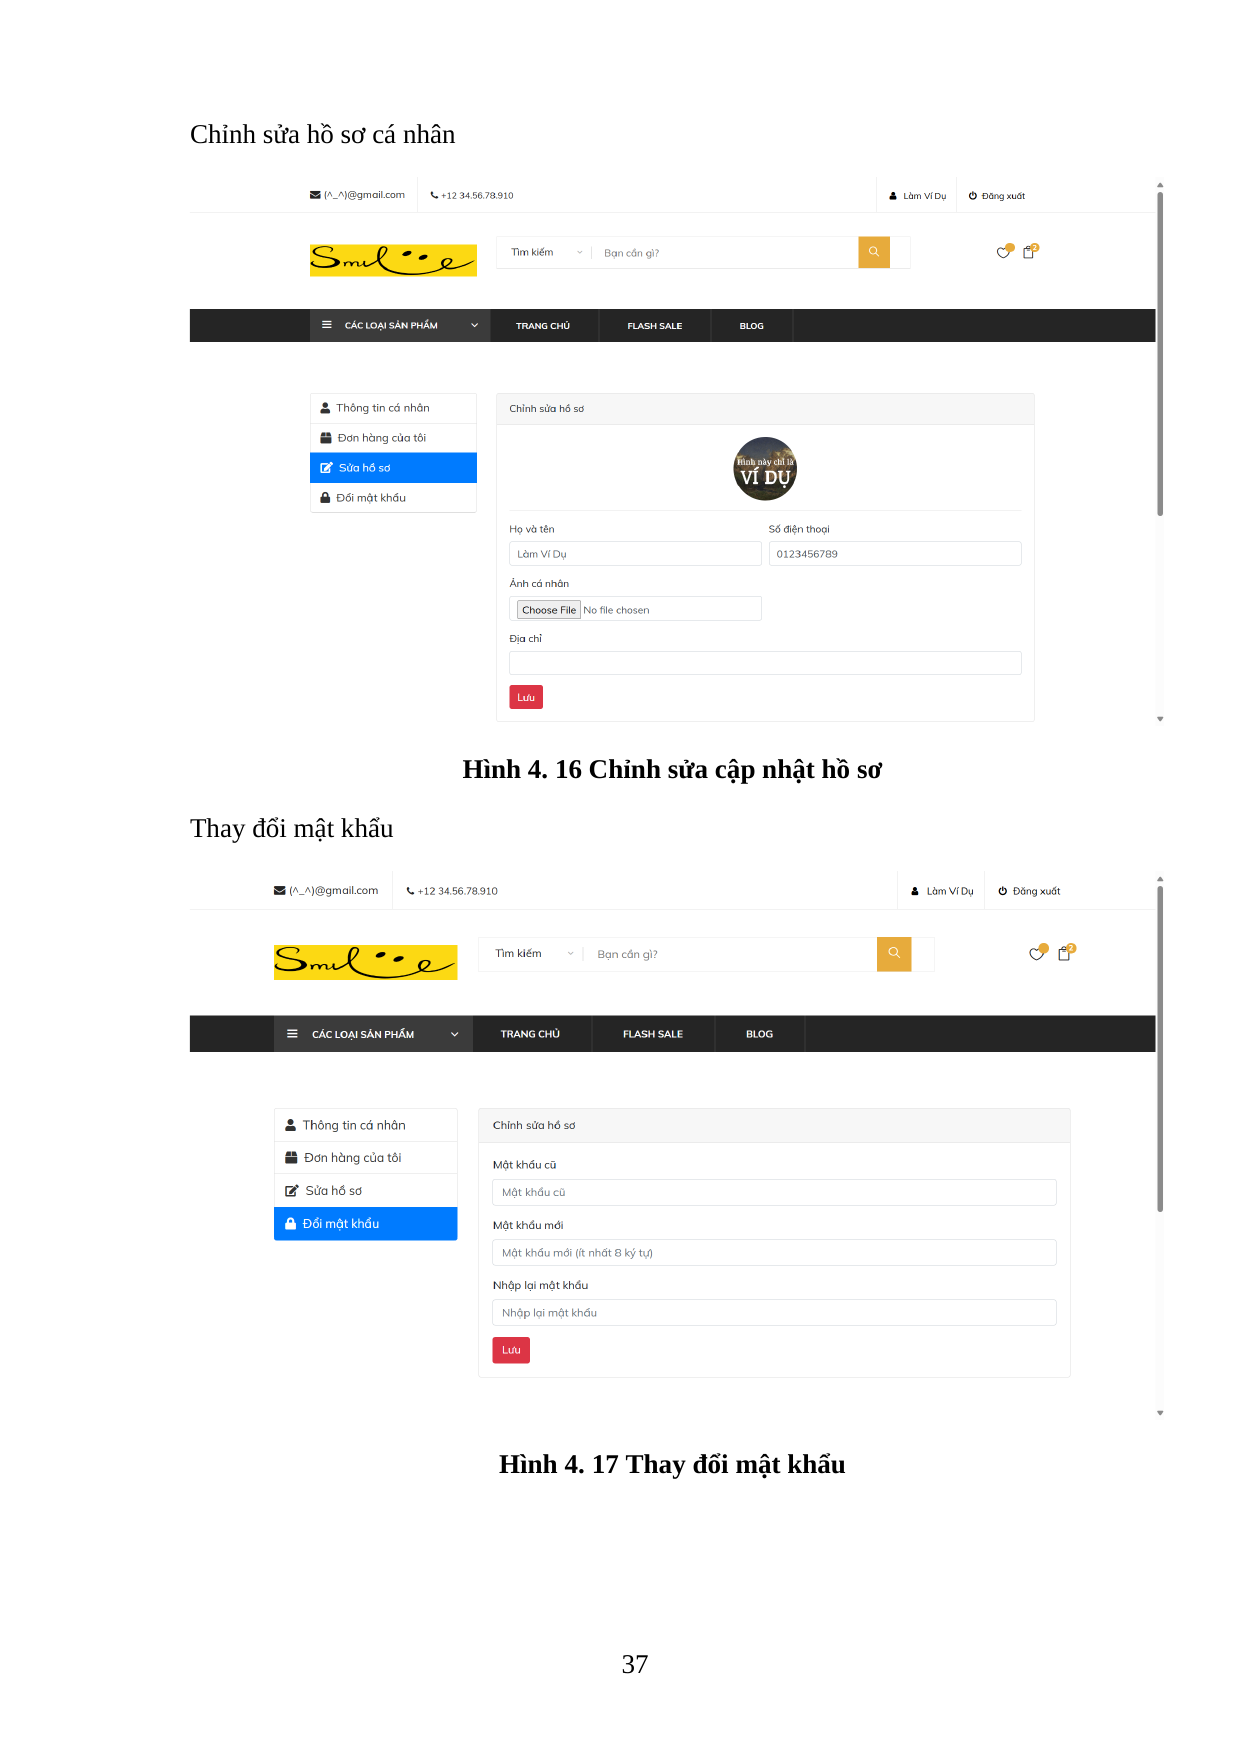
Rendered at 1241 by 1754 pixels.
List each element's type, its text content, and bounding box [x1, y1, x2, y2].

picture [189, 871, 1165, 1420]
text Hình 4. 17 Thay đổi mật khẩu [148, 1448, 1122, 1479]
text Chỉnh sửa hồ sơ cá nhân [148, 118, 1122, 149]
text Thay đổi mật khẩu [148, 813, 1122, 844]
text Hình 4. 16 Chỉnh sửa cập nhật hồ sơ [148, 753, 1122, 784]
picture [189, 177, 1165, 726]
